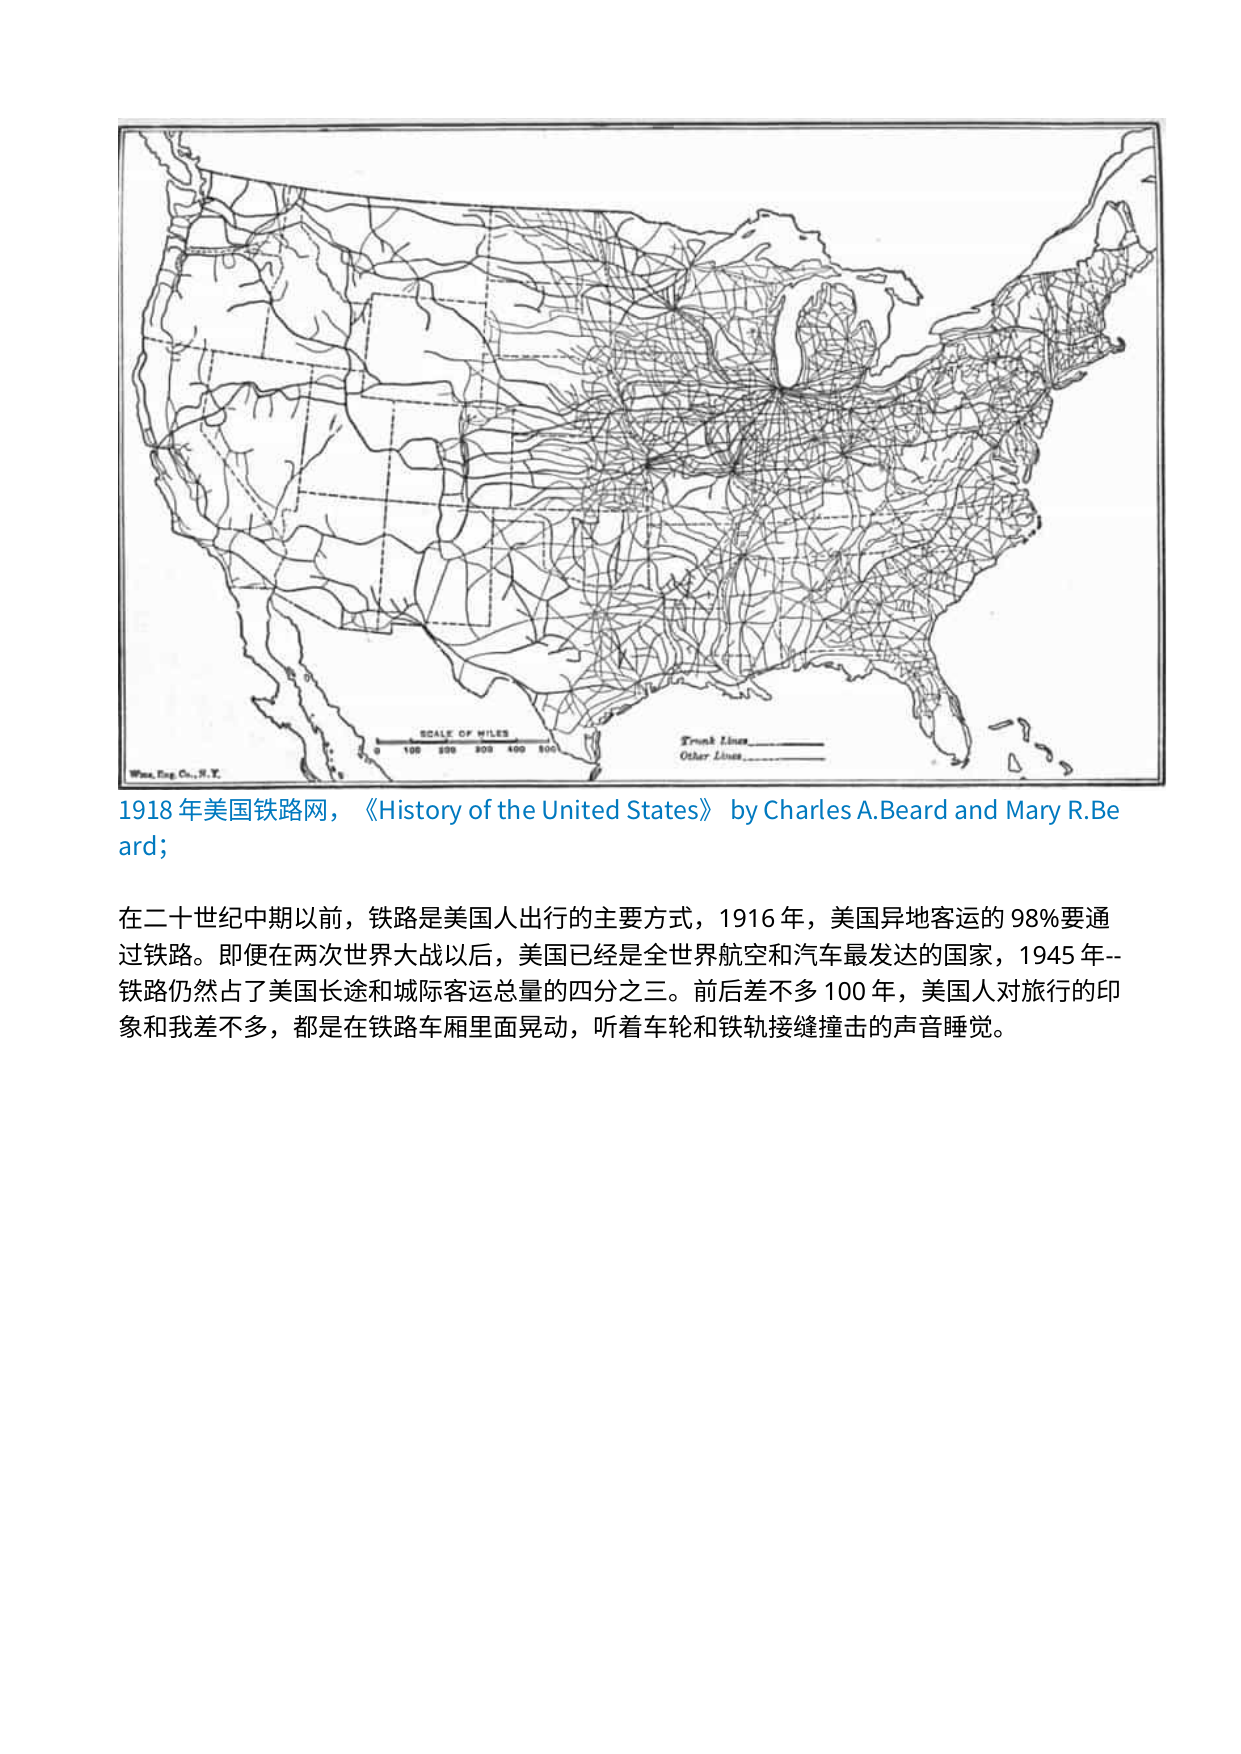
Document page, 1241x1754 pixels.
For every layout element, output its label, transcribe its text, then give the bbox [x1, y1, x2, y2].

picture [118, 118, 1167, 791]
text 1918年美国铁路网，《History of the United States》 by Charles A.Beard and Mary R.Beard； [182, 791, 1122, 863]
text 在二十世纪中期以前，铁路是美国人出行的主要方式，1916年，美国异地客运的98%要通过铁路。即便在两次世界大战以后，美国已经是全世界航空和汽车最发达的国家，1945年--铁路仍然占了美国长途和城际客运总量的四分之三。前后差不多100年，美国人对旅行的印象和我差不多，都是在铁路车厢里面晃动，听着车轮和铁轨接缝撞击的声音睡觉。 [118, 899, 1122, 1044]
